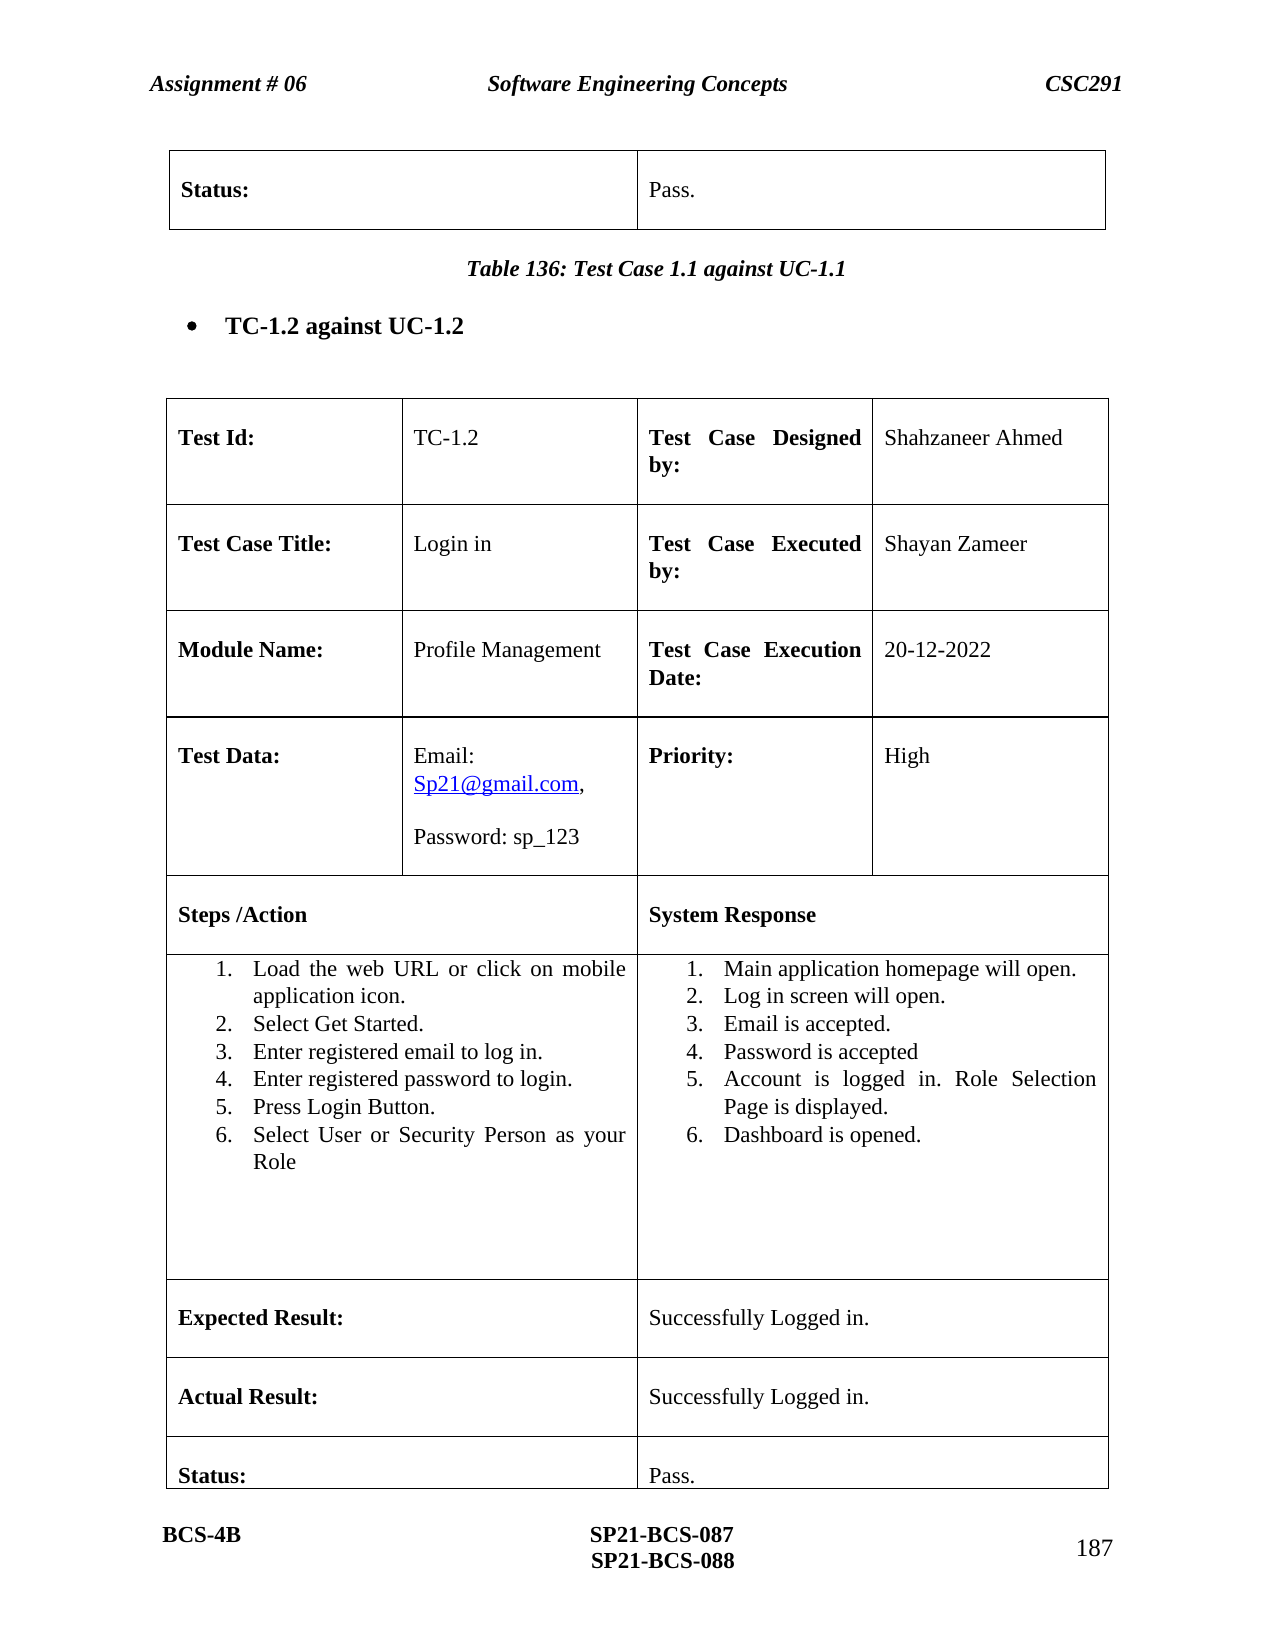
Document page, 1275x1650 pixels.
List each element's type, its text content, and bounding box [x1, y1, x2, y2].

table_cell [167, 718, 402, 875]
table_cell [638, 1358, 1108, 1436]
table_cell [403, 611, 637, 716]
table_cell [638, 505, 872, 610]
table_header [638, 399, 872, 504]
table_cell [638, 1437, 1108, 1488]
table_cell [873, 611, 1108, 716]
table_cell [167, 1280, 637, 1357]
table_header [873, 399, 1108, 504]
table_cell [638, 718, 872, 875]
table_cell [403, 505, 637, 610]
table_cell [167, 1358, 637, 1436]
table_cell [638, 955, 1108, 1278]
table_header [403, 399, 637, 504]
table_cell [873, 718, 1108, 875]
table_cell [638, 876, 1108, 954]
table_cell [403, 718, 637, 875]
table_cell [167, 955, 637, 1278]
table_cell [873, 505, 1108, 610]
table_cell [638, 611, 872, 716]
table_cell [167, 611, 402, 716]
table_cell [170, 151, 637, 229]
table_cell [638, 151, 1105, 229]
text Table 136: Test Case 1.1 against UC-1.1 [187, 255, 1125, 281]
list TC-1.2 against UC-1.2 [187, 311, 1125, 340]
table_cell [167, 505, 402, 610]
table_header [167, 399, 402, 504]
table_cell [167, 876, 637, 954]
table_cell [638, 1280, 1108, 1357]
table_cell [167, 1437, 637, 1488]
